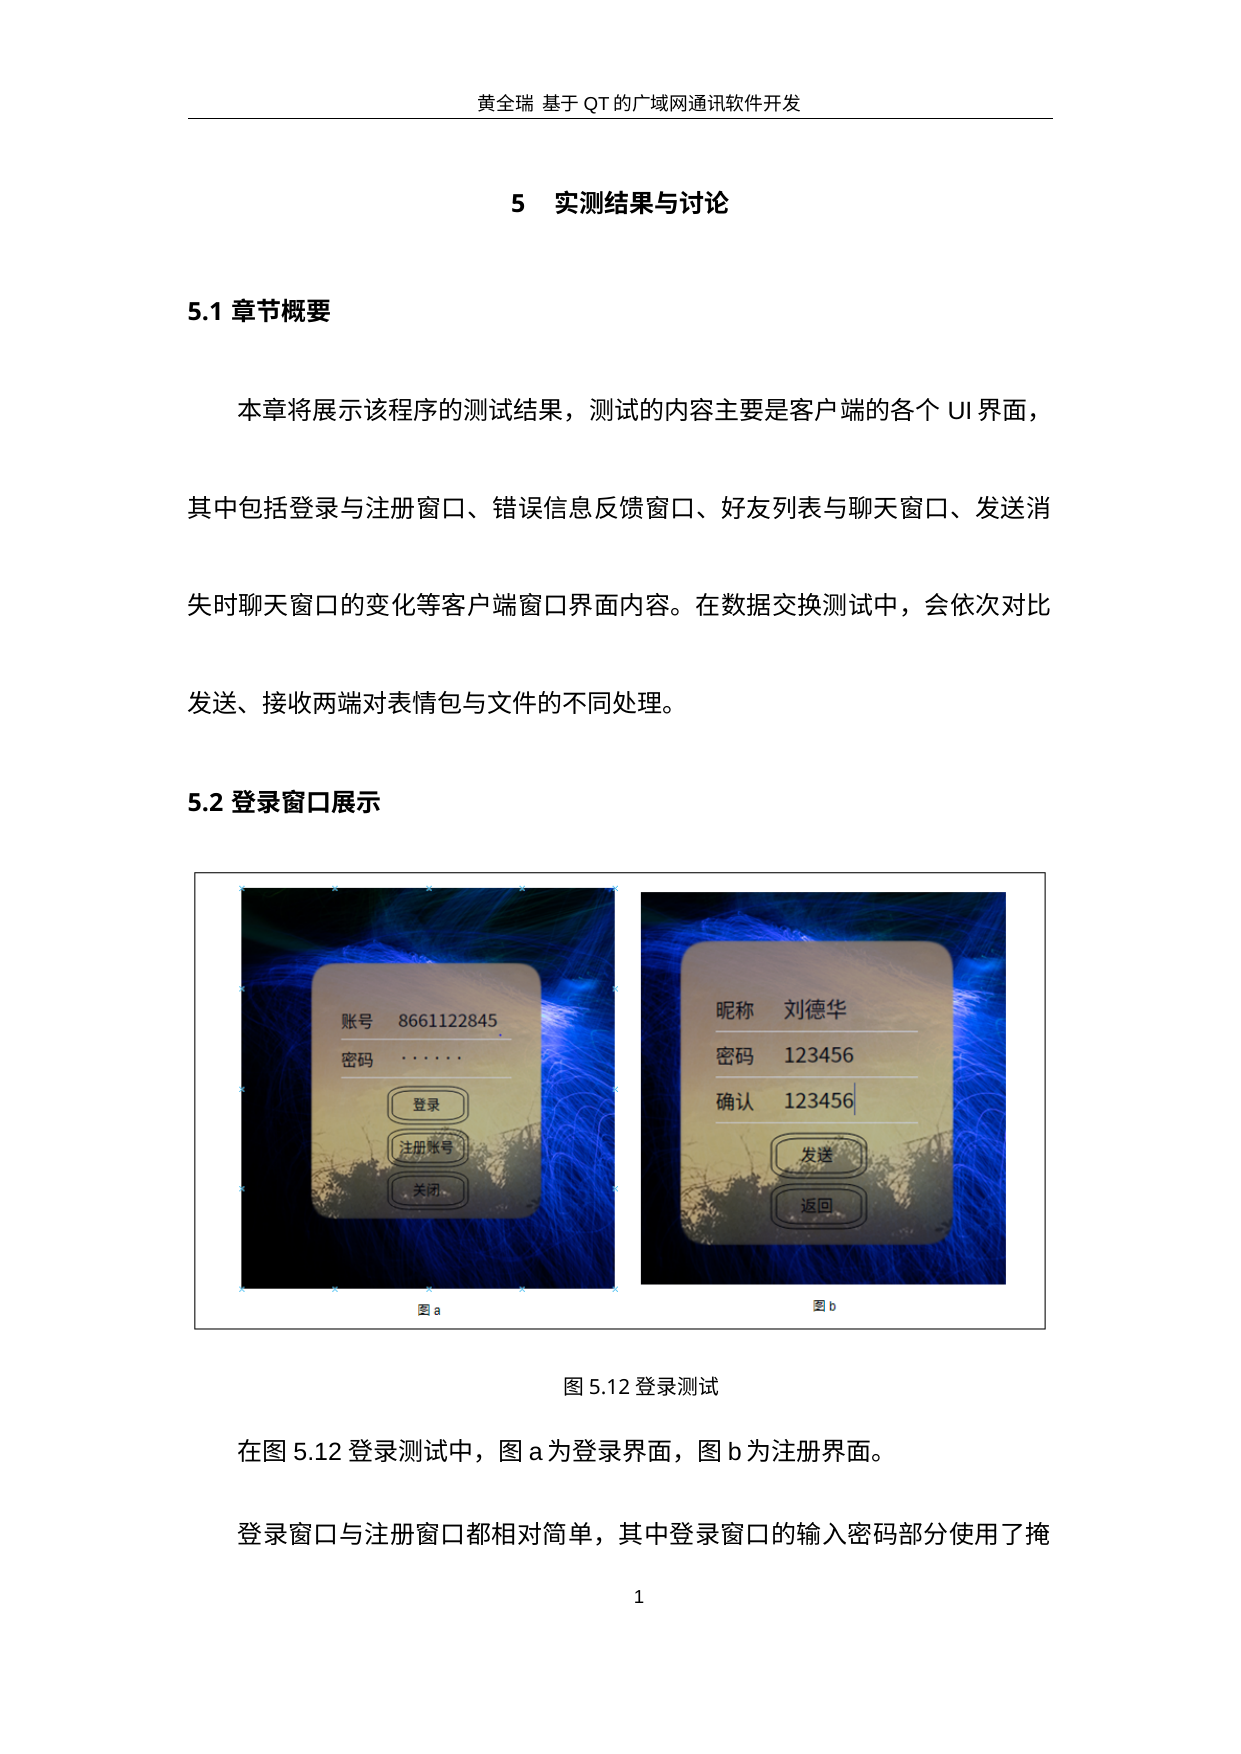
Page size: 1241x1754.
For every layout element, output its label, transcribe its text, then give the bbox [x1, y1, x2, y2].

subtitle 实测结果与讨论 [187, 169, 1053, 234]
text 本章将展示该程序的测试结果，测试的内容主要是客户端的各个UI界面，其中包括登录与注册窗口、错误信息反馈窗口、好友列表与聊天窗口、发送消失时聊天窗口的变化等客户端窗口界面内容。在数据交换测试中，会依次对比发送、接收两端对表情包与文件的不同处理。 [187, 376, 1053, 734]
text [187, 1500, 1053, 1565]
subtitle 登录窗口展示 [187, 768, 1053, 833]
picture [187, 867, 1053, 1340]
subtitle 章节概要 [187, 277, 1053, 342]
